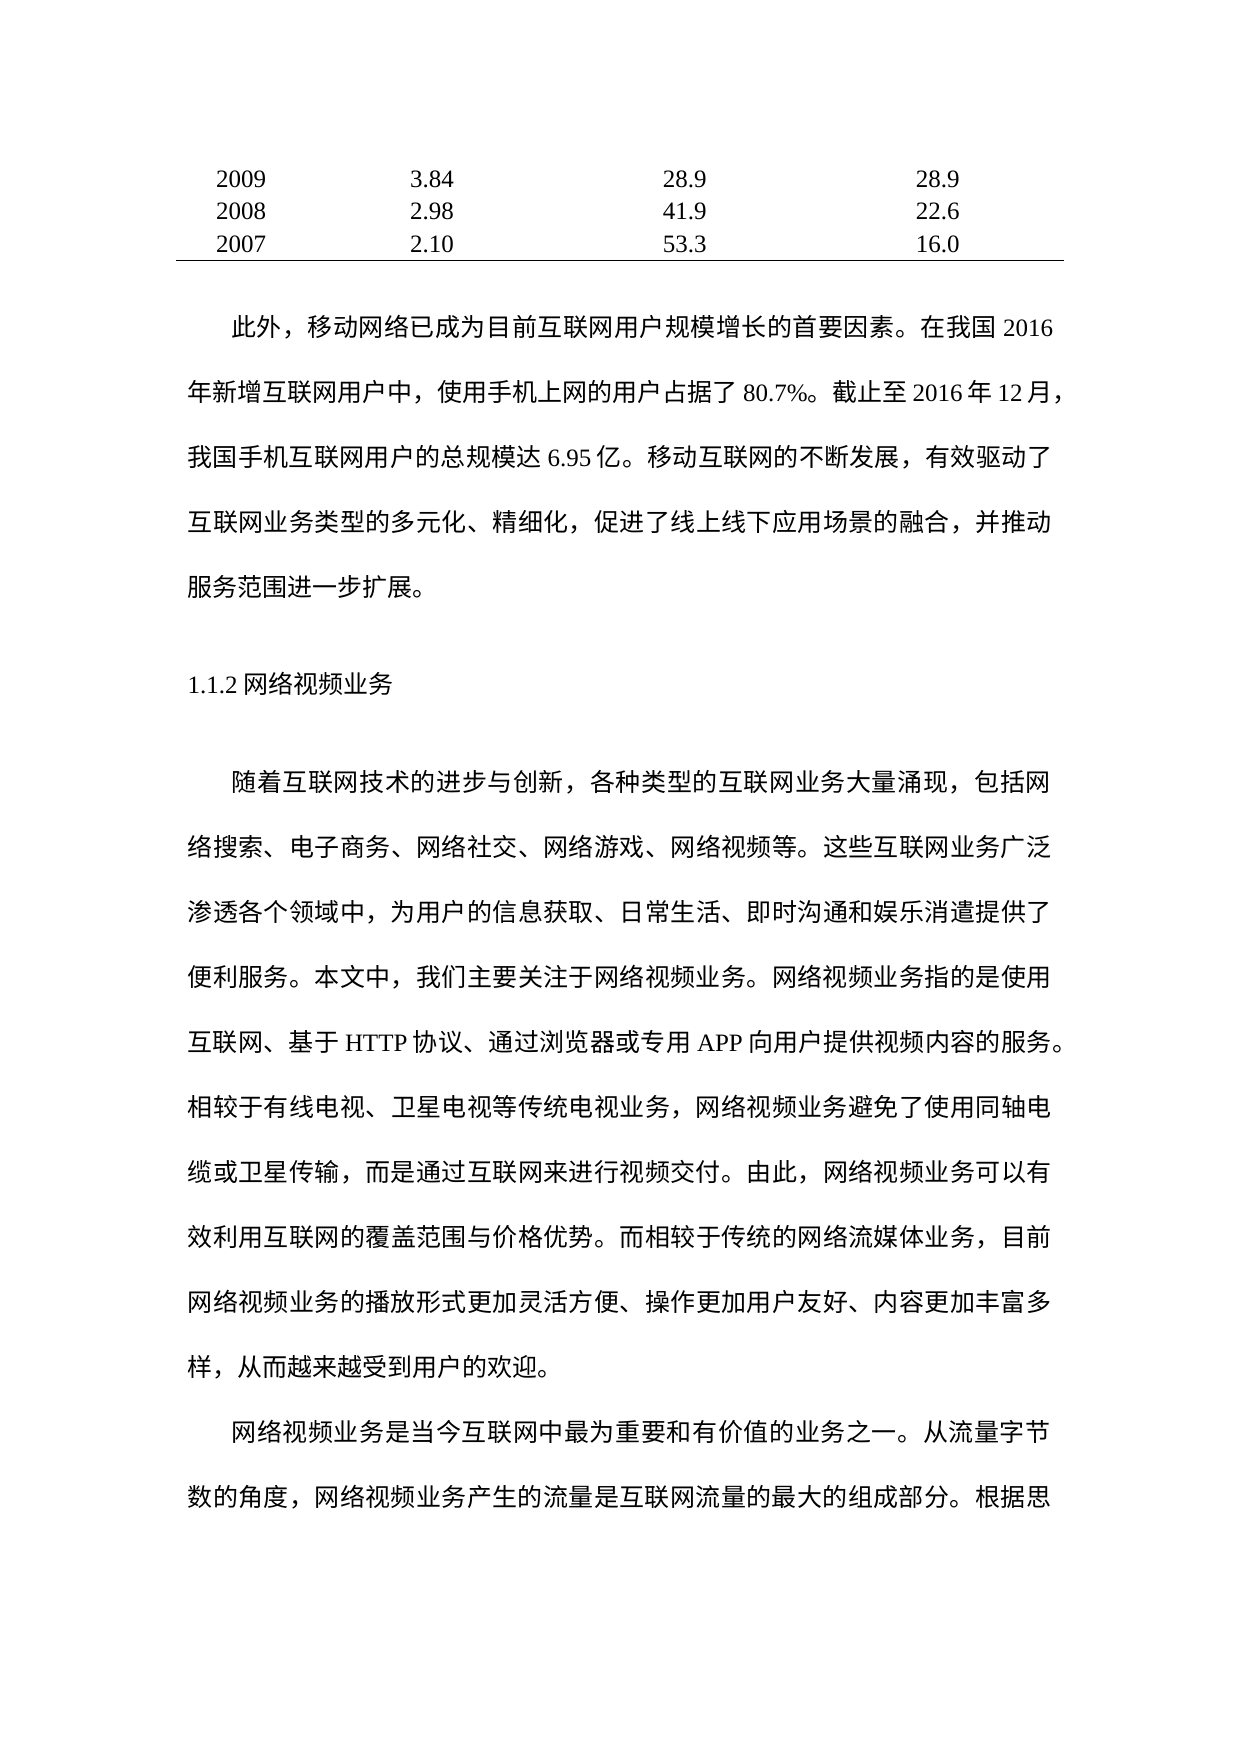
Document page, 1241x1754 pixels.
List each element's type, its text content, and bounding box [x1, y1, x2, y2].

table_cell 3.84 [305, 162, 558, 194]
table_cell 2.98 [305, 195, 558, 227]
table_cell 2008 [176, 195, 305, 227]
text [187, 1398, 1053, 1528]
table_cell 2.10 [305, 227, 558, 259]
text 此外，移动网络已成为目前互联网用户规模增长的首要因素。在我国2016年新增互联网用户中，使用手机上网的用户占据了80.7%。截止至2016年12月，我国手机互联网用户的总规模达6.95亿。移动互联网的不断发展，有效驱动了互联网业务类型的多元化、精细化，促进了线上线下应用场景的融合，并推动服务范围进一步扩展。 [187, 293, 1053, 618]
table_cell 41.9 [558, 195, 811, 227]
table_cell 53.3 [558, 227, 811, 259]
text 随着互联网技术的进步与创新，各种类型的互联网业务大量涌现，包括网络搜索、电子商务、网络社交、网络游戏、网络视频等。这些互联网业务广泛渗透各个领域中，为用户的信息获取、日常生活、即时沟通和娱乐消遣提供了便利服务。本文中，我们主要关注于网络视频业务。网络视频业务指的是使用互联网、基于HTTP协议、通过浏览器或专用APP向用户提供视频内容的服务。相较于有线电视、卫星电视等传统电视业务，网络视频业务避免了使用同轴电缆或卫星传输，而是通过互联网来进行视频交付。由此，网络视频业务可以有效利用互联网的覆盖范围与价格优势。而相较于传统的网络流媒体业务，目前网络视频业务的播放形式更加灵活方便、操作更加用户友好、内容更加丰富多样，从而越来越受到用户的欢迎。 [187, 748, 1053, 1398]
table_cell 28.9 [811, 162, 1064, 194]
table_cell 28.9 [558, 162, 811, 194]
table_cell 2007 [176, 227, 305, 259]
table_cell 22.6 [811, 195, 1064, 227]
table_cell 16.0 [811, 227, 1064, 259]
table_cell 2009 [176, 162, 305, 194]
text 网络视频业务 [187, 651, 1053, 716]
